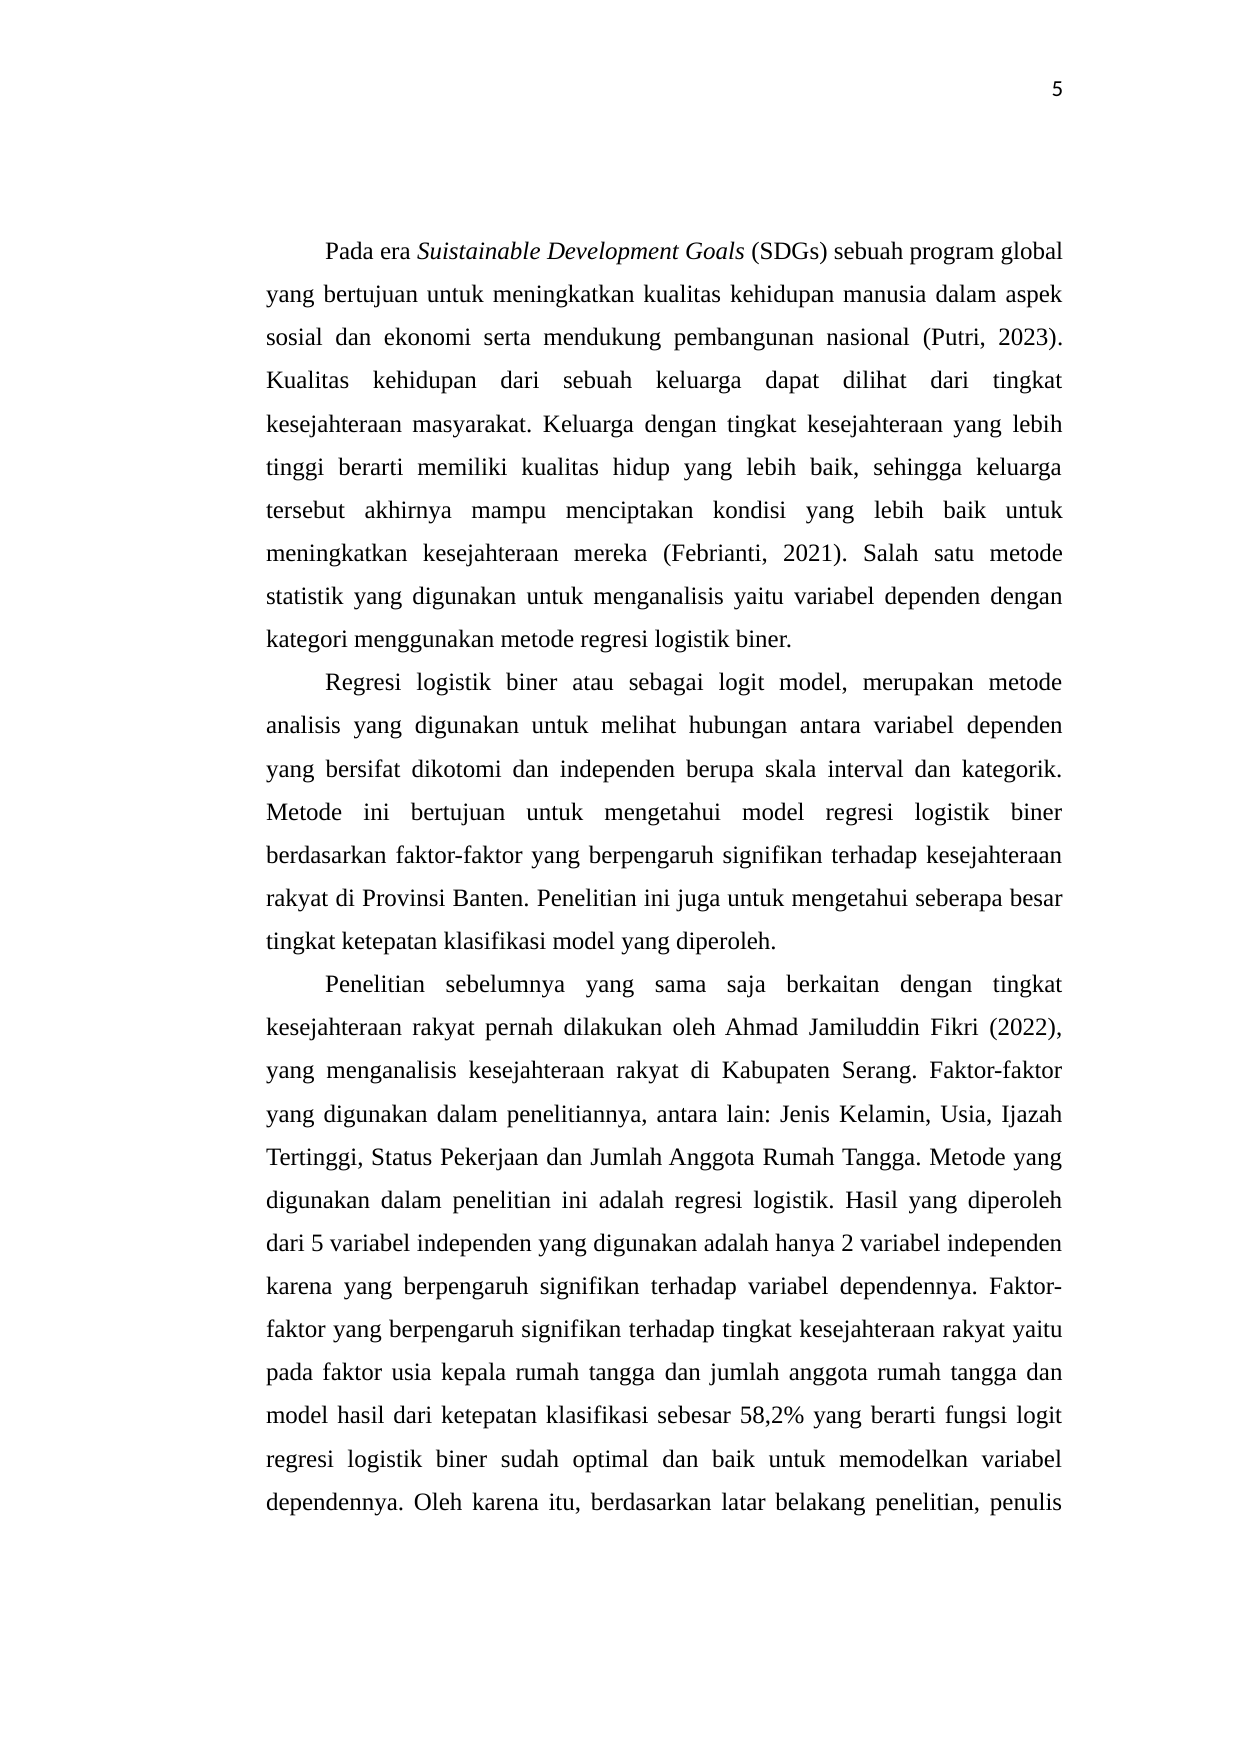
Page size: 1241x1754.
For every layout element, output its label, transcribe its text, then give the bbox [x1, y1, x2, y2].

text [266, 969, 1063, 1516]
text Pada era Suistainable Development Goals (SDGs) sebuah program global yang bertujuan untuk meningkatkan kualitas kehidupan manusia dalam aspek sosial dan ekonomi serta mendukung pembangunan nasional . Kualitas kehidupan dari sebuah keluarga dapat dilihat dari tingkat kesejahteraan masyarakat. Keluarga dengan tingkat kesejahteraan yang lebih tinggi berarti memiliki kualitas hidup yang lebih baik, sehingga keluarga tersebut akhirnya mampu menciptakan kondisi yang lebih baik untuk meningkatkan kesejahteraan mereka . Salah satu metode statistik yang digunakan untuk menganalisis yaitu variabel dependen dengan kategori menggunakan metode regresi logistik biner. [266, 236, 1063, 653]
text Regresi logistik biner atau sebagai logit model, merupakan metode analisis yang digunakan untuk melihat hubungan antara variabel dependen yang bersifat dikotomi dan independen berupa skala interval dan kategorik. Metode ini bertujuan untuk mengetahui model regresi logistik biner berdasarkan faktor-faktor yang berpengaruh signifikan terhadap kesejahteraan rakyat di Provinsi Banten. Penelitian ini juga untuk mengetahui seberapa besar tingkat ketepatan klasifikasi model yang diperoleh. [266, 667, 1063, 955]
